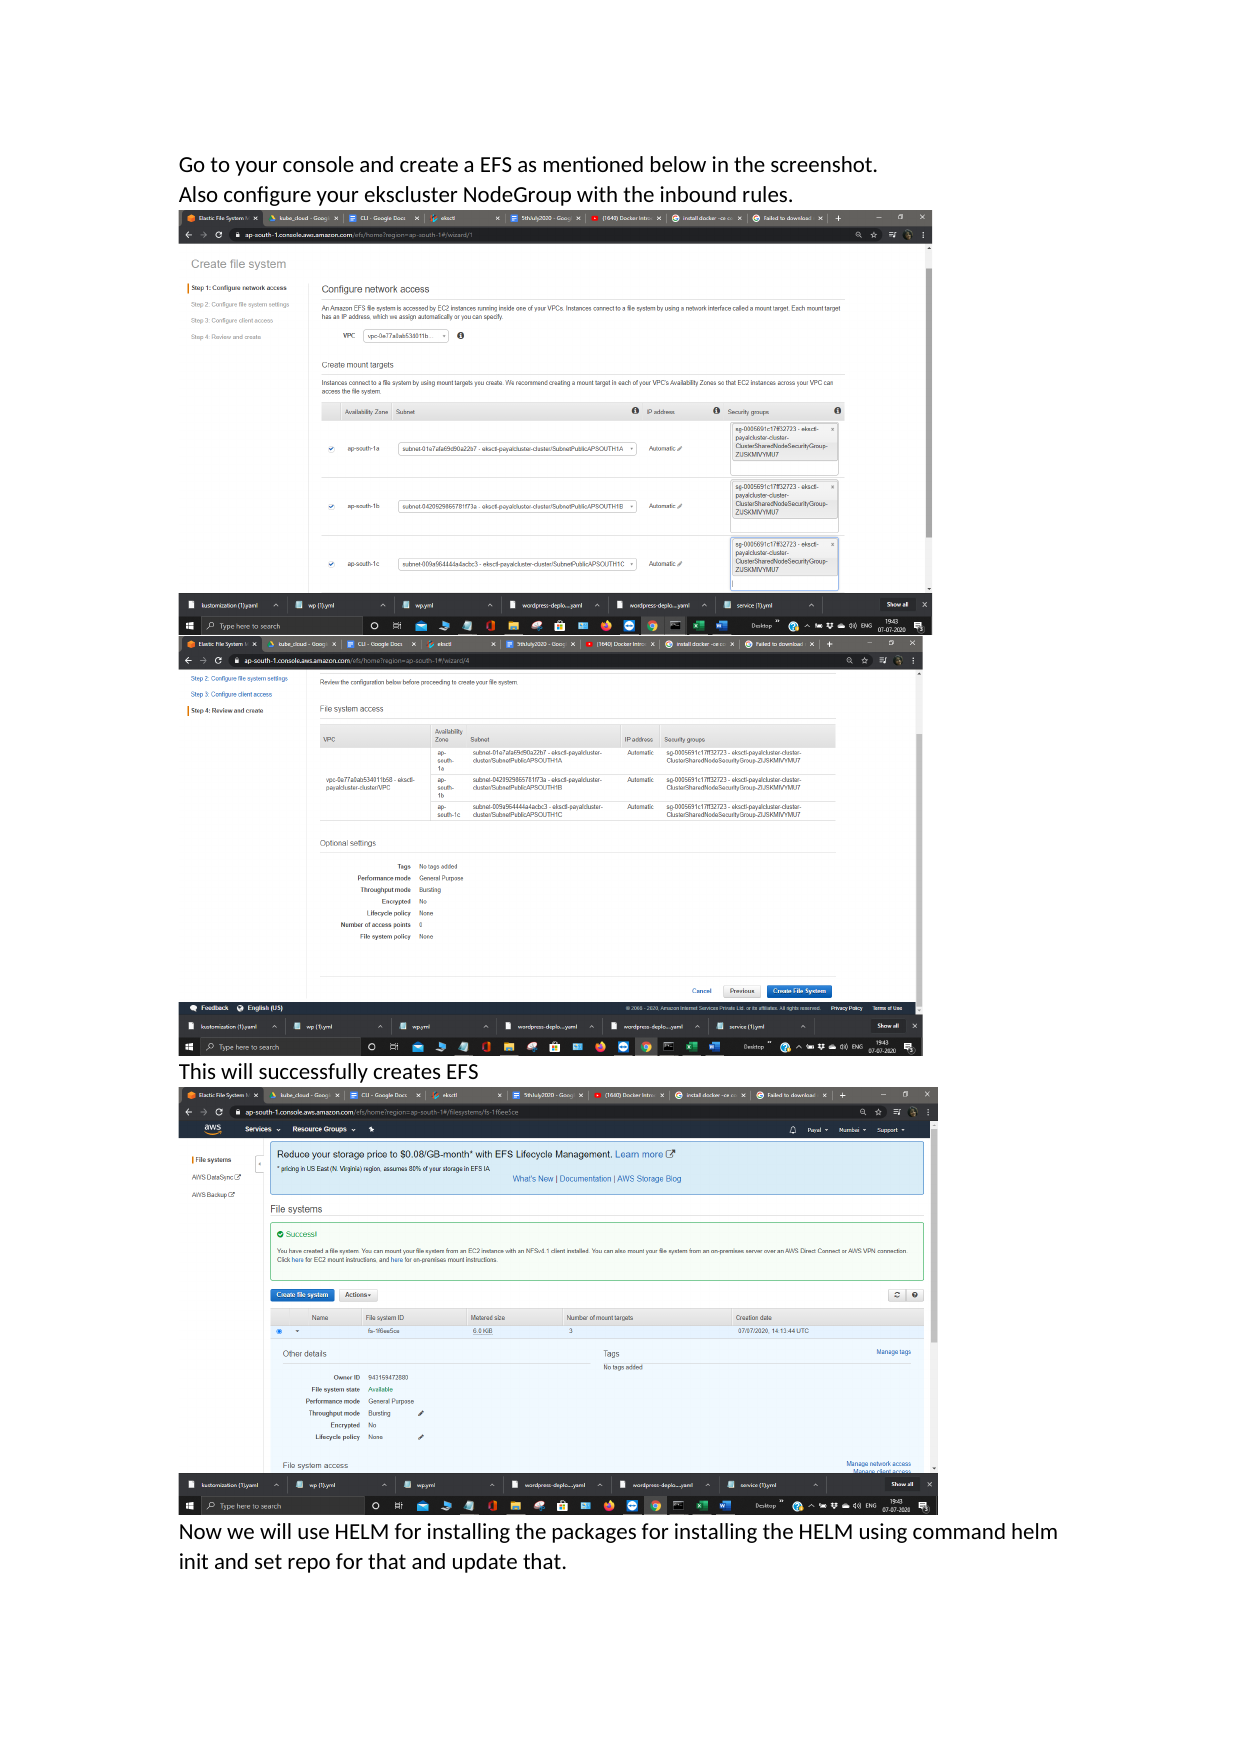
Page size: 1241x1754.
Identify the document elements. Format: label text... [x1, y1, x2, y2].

list Go to your console and create a EFS as mentioned below in the screenshot. [178, 150, 1090, 178]
picture [178, 210, 933, 635]
picture [178, 636, 923, 1056]
list Now we will use HELM for installing the packages for installing the HELM using command helm init and set repo for that and update that. [178, 1517, 1090, 1575]
list Also configure your ekscluster NodeGroup with the inbound rules. [178, 180, 1090, 208]
picture [178, 1087, 938, 1515]
list This will successfully creates EFS [178, 1057, 1090, 1085]
